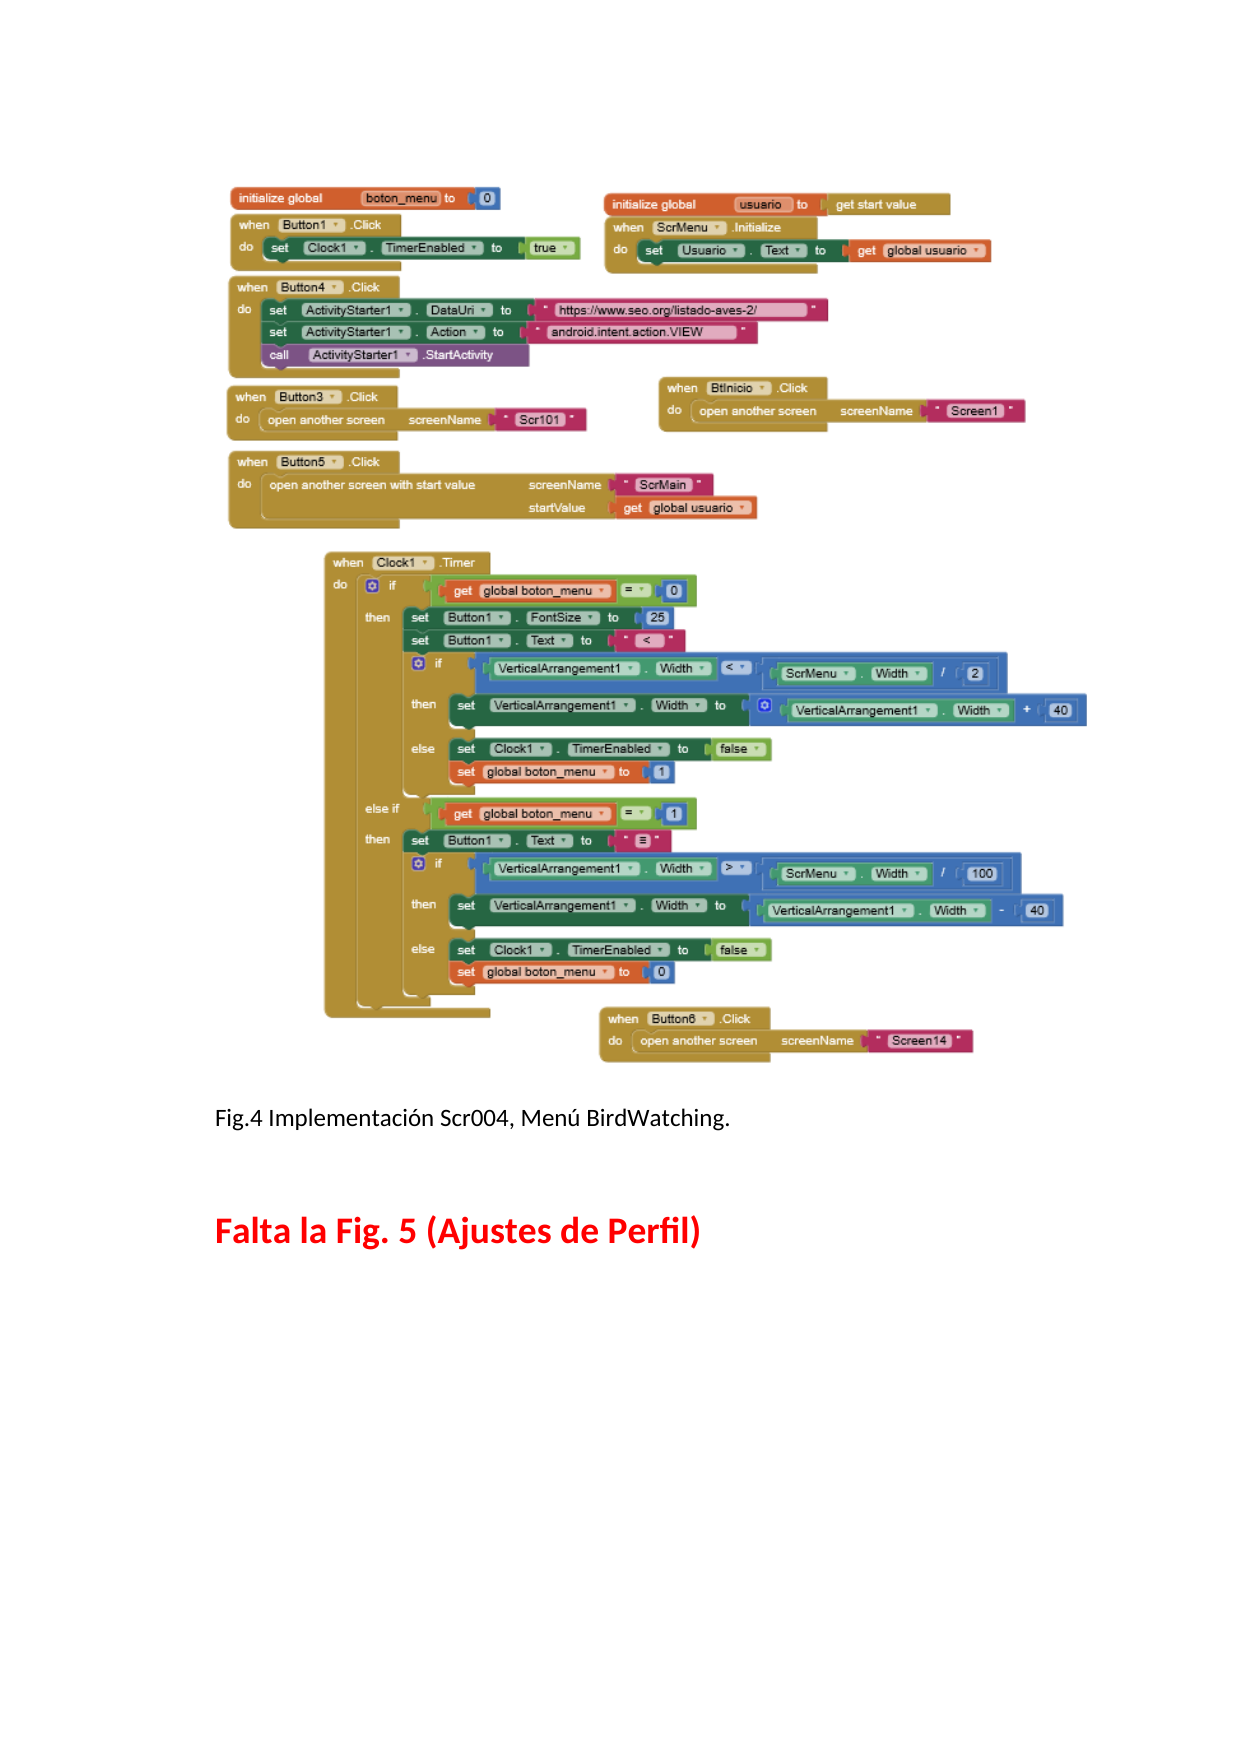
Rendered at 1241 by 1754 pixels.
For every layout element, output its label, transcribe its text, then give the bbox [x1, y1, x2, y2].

list Falta la Fig. 5 (Ajustes de Perfil) [215, 1207, 1063, 1253]
picture [214, 182, 1101, 1064]
list Fig.4 Implementación Scr004, Menú BirdWatching. [215, 1102, 1063, 1133]
